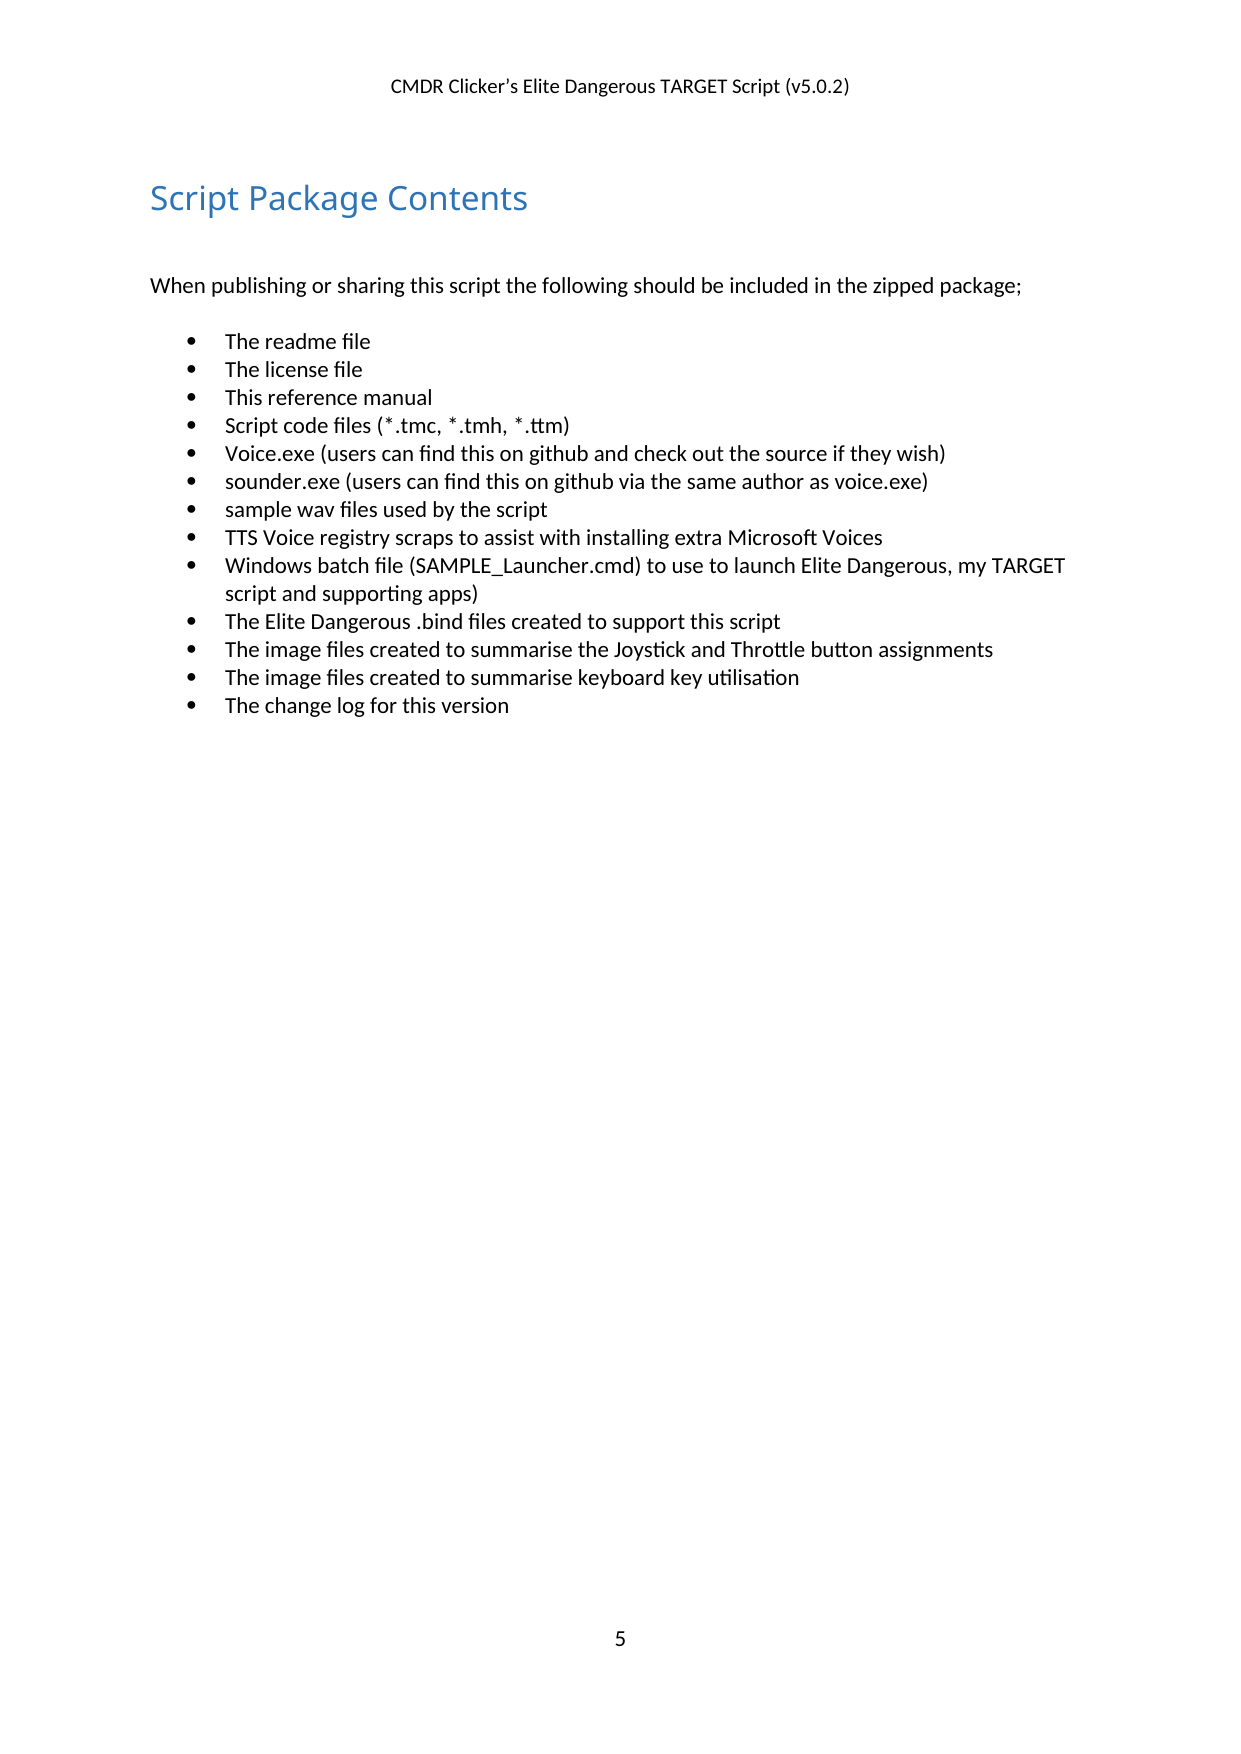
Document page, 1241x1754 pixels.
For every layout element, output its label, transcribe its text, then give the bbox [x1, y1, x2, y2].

list The image files created to summarise the Joystick and Throttle button assignments [187, 635, 1090, 663]
list The Elite Dangerous .bind files created to support this script [187, 607, 1090, 635]
list sounder.exe (users can find this on github via the same author as voice.exe) [187, 467, 1090, 495]
list This reference manual [187, 383, 1090, 411]
subtitle Script Package Contents [150, 175, 1090, 220]
list Windows batch file (SAMPLE_Launcher.cmd) to use to launch Elite Dangerous, my TARGET script and supporting apps) [187, 551, 1090, 607]
list Voice.exe (users can find this on github and check out the source if they wish) [187, 439, 1090, 467]
list The change log for this version [187, 691, 1090, 719]
list The image files created to summarise keyboard key utilisation [187, 663, 1090, 691]
list The license file [187, 355, 1090, 383]
list TTS Voice registry scraps to assist with installing extra Microsoft Voices [187, 523, 1090, 551]
text When publishing or sharing this script the following should be included in the zipped package; [150, 271, 1090, 299]
list The readme file [187, 327, 1090, 355]
list Script code files (*.tmc, *.tmh, *.ttm) [187, 411, 1090, 439]
list sample wav files used by the script [187, 495, 1090, 523]
